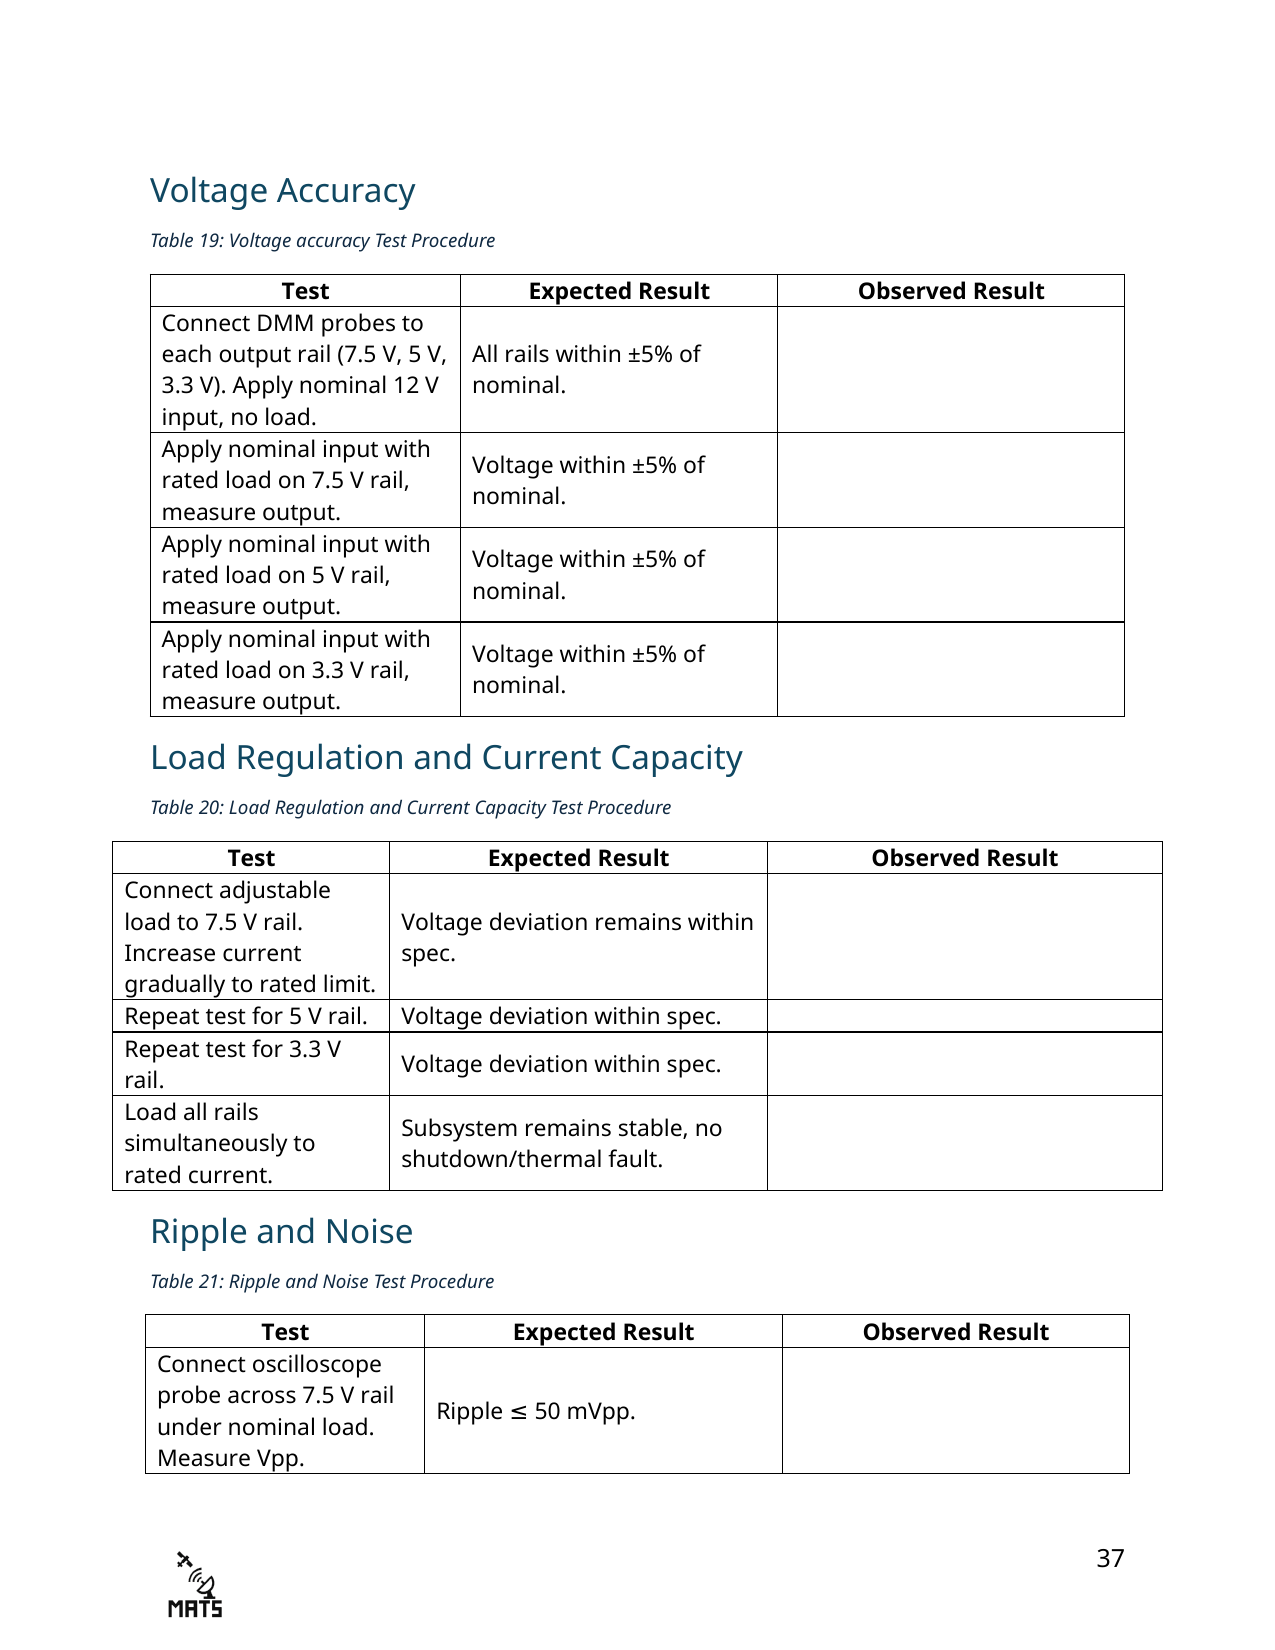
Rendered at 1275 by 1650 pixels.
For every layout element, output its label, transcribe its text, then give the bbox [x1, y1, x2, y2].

table_cell Voltage within ±5% of nominal. [461, 528, 777, 621]
table_header Observed Result [778, 275, 1124, 306]
table_cell Voltage deviation within spec. [390, 1000, 767, 1031]
table_header Expected Result [390, 842, 767, 873]
table_cell [768, 874, 1162, 999]
table_cell [768, 1033, 1162, 1095]
text Table 19: Voltage accuracy Test Procedure [150, 227, 1125, 253]
table_cell Voltage deviation within spec. [390, 1033, 767, 1095]
table_header Observed Result [783, 1315, 1129, 1347]
table_cell [778, 528, 1124, 621]
subtitle Load Regulation and Current Capacity [150, 734, 1125, 779]
table_cell Apply nominal input with rated load on 5 V rail, measure output. [151, 528, 460, 621]
table_cell All rails within ±5% of nominal. [461, 307, 777, 432]
table_cell [778, 433, 1124, 527]
table_cell Ripple ≤ 50 mVpp. [425, 1348, 782, 1473]
table_cell Repeat test for 5 V rail. [113, 1000, 389, 1031]
text Table 21: Ripple and Noise Test Procedure [150, 1268, 1125, 1293]
table_cell [768, 1096, 1162, 1190]
table_cell Repeat test for 3.3 V rail. [113, 1033, 389, 1095]
table_header Test [113, 842, 389, 873]
table_header Expected Result [425, 1315, 782, 1347]
table_cell Connect oscilloscope probe across 7.5 V rail under nominal load. Measure Vpp. [146, 1348, 424, 1473]
table_cell [783, 1348, 1129, 1473]
table_cell Connect DMM probes to each output rail (7.5 V, 5 V, 3.3 V). Apply nominal 12 V input, no load. [151, 307, 460, 432]
table_cell Load all rails simultaneously to rated current. [113, 1096, 389, 1190]
table_header Expected Result [461, 275, 777, 306]
table_cell [778, 307, 1124, 432]
table_cell Voltage within ±5% of nominal. [461, 433, 777, 527]
table_cell [778, 623, 1124, 716]
subtitle Ripple and Noise [150, 1207, 1125, 1253]
table_header Observed Result [768, 842, 1162, 873]
table_header Test [146, 1315, 424, 1347]
table_cell Apply nominal input with rated load on 7.5 V rail, measure output. [151, 433, 460, 527]
table_cell Connect adjustable load to 7.5 V rail. Increase current gradually to rated limit. [113, 874, 389, 999]
table_cell [768, 1000, 1162, 1031]
table_cell Apply nominal input with rated load on 3.3 V rail, measure output. [151, 623, 460, 716]
table_cell Voltage within ±5% of nominal. [461, 623, 777, 716]
table_cell Subsystem remains stable, no shutdown/thermal fault. [390, 1096, 767, 1190]
table_header Test [151, 275, 460, 306]
picture [150, 1542, 240, 1632]
subtitle Voltage Accuracy [150, 167, 1125, 212]
table_cell Voltage deviation remains within spec. [390, 874, 767, 999]
text Table 20: Load Regulation and Current Capacity Test Procedure [150, 794, 1125, 820]
